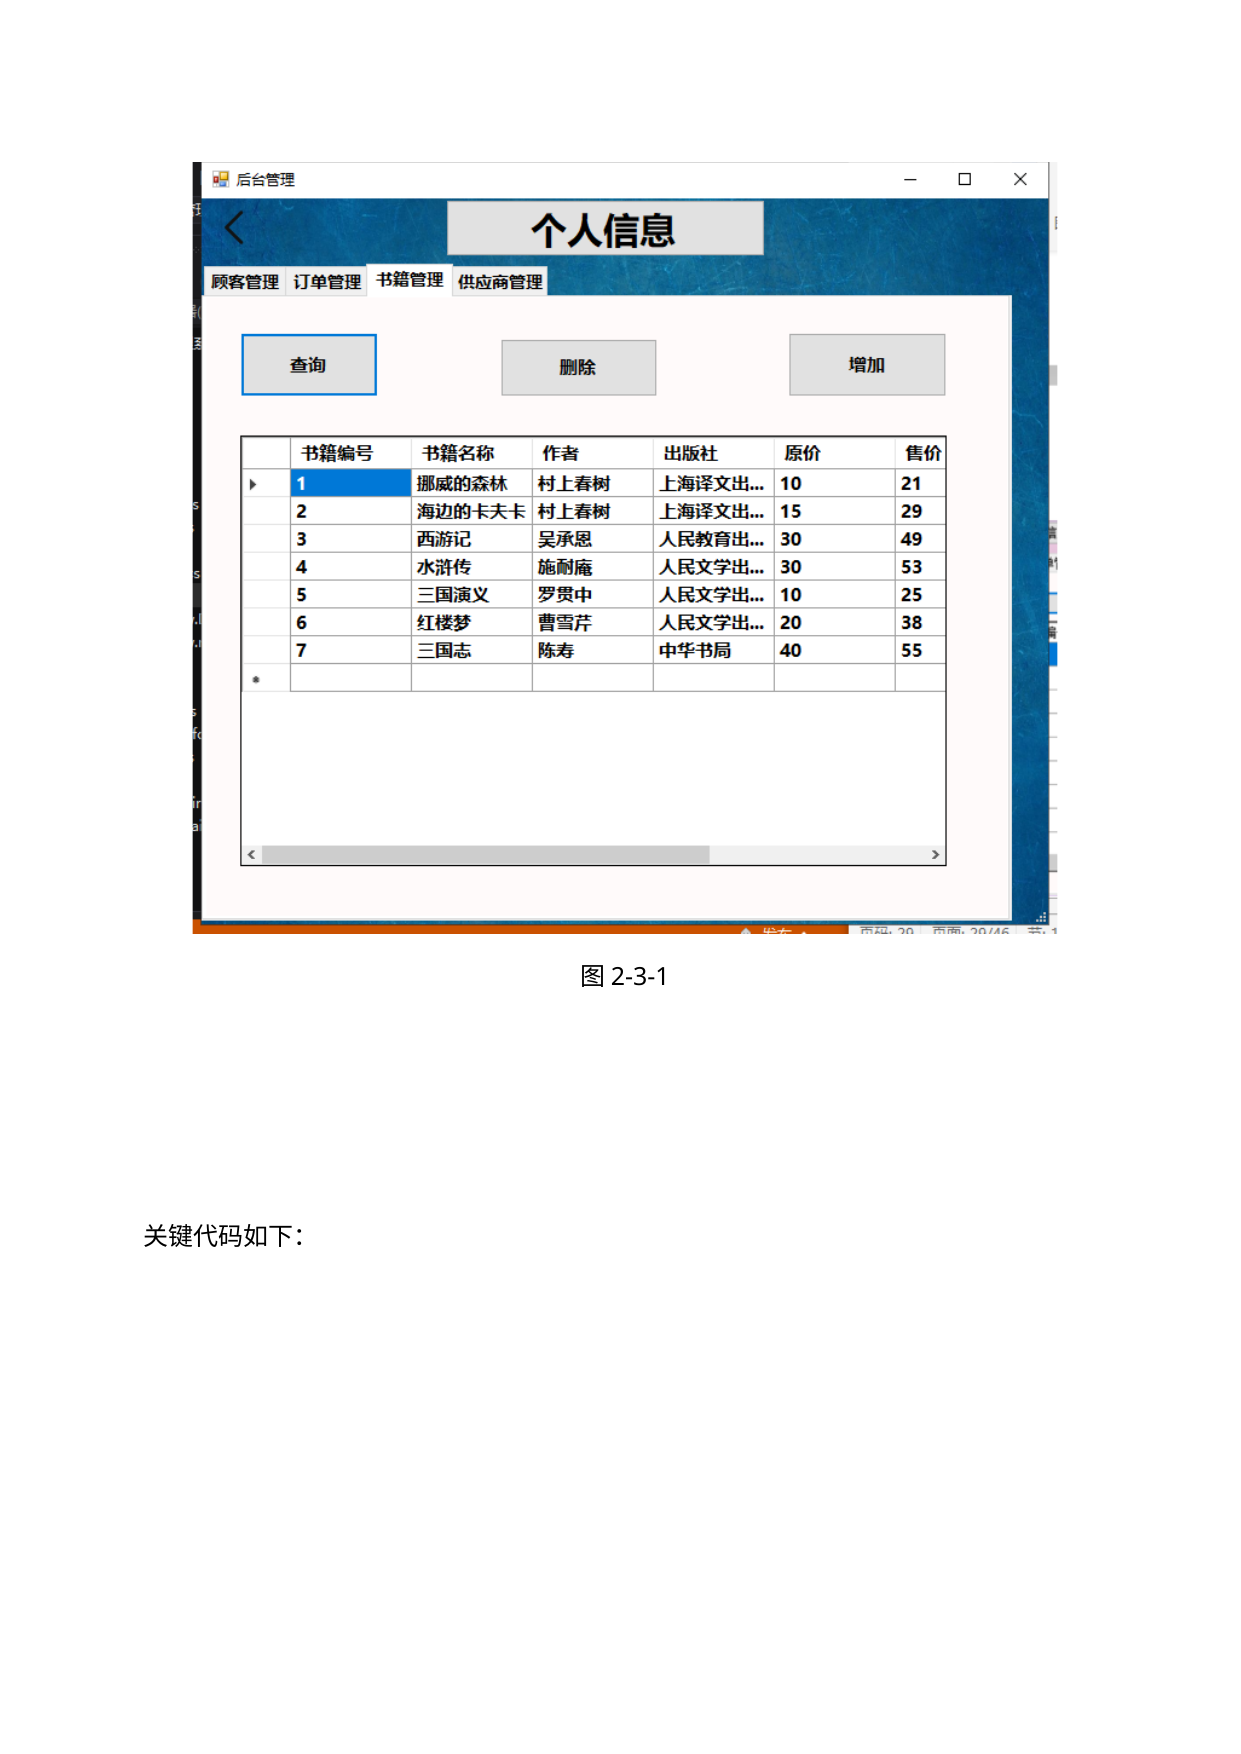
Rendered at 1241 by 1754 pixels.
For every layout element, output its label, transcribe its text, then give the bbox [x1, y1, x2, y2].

text 关键代码如下： [144, 1202, 1106, 1267]
text 图2-3-1 [144, 942, 1106, 1007]
picture [192, 162, 1058, 934]
